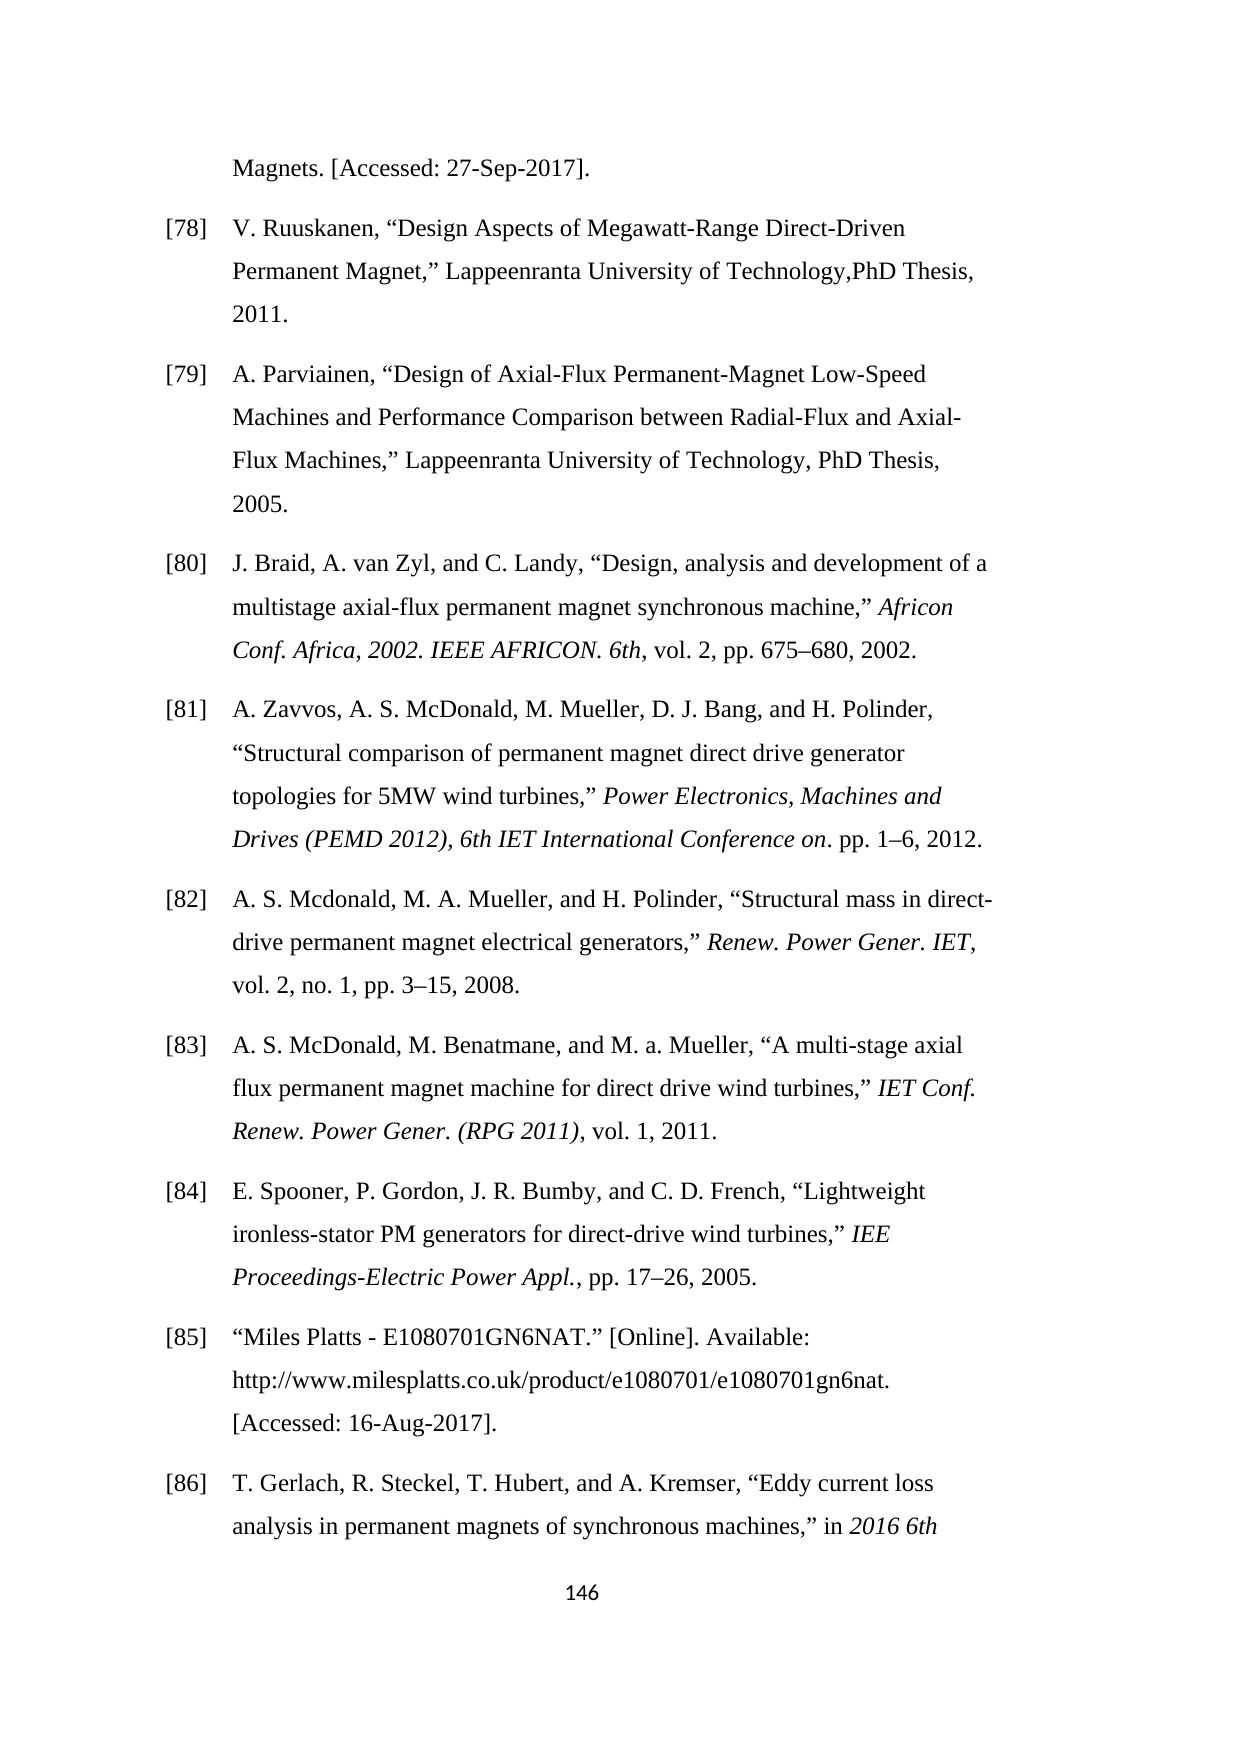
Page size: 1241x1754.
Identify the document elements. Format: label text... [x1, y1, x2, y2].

text [79] A. Parviainen, “Design of Axial-Flux Permanent-Magnet Low-Speed Machines and Performance Comparison between Radial-Flux and Axial-Flux Machines,” Lappeenranta University of Technology, PhD Thesis, 2005. [165, 359, 998, 517]
text [85] “Miles Platts - E1080701GN6NAT.” [Online]. Available: http://www.milesplatts.co.uk/product/e1080701/e1080701gn6nat. [Accessed: 16-Aug-2017]. [165, 1322, 998, 1437]
text [80] J. Braid, A. van Zyl, and C. Landy, “Design, analysis and development of a multistage axial-flux permanent magnet synchronous machine,” Africon Conf. Africa, 2002. IEEE AFRICON. 6th, vol. 2, pp. 675–680, 2002. [165, 548, 998, 663]
text [83] A. S. McDonald, M. Benatmane, and M. a. Mueller, “A multi-stage axial flux permanent magnet machine for direct drive wind turbines,” IET Conf. Renew. Power Gener. (RPG 2011), vol. 1, 2011. [165, 1030, 998, 1145]
text [82] A. S. Mcdonald, M. A. Mueller, and H. Polinder, “Structural mass in direct-drive permanent magnet electrical generators,” Renew. Power Gener. IET, vol. 2, no. 1, pp. 3–15, 2008. [165, 884, 998, 999]
text [78] V. Ruuskanen, “Design Aspects of Megawatt-Range Direct-Driven Permanent Magnet,” Lappeenranta University of Technology,PhD Thesis, 2011. [165, 213, 998, 328]
text [81] A. Zavvos, A. S. McDonald, M. Mueller, D. J. Bang, and H. Polinder, “Structural comparison of permanent magnet direct drive generator topologies for 5MW wind turbines,” Power Electronics, Machines and Drives (PEMD 2012), 6th IET International Conference on. pp. 1–6, 2012. [165, 694, 998, 853]
text [84] E. Spooner, P. Gordon, J. R. Bumby, and C. D. French, “Lightweight ironless-stator PM generators for direct-drive wind turbines,” IEE Proceedings-Electric Power Appl., pp. 17–26, 2005. [165, 1176, 998, 1291]
